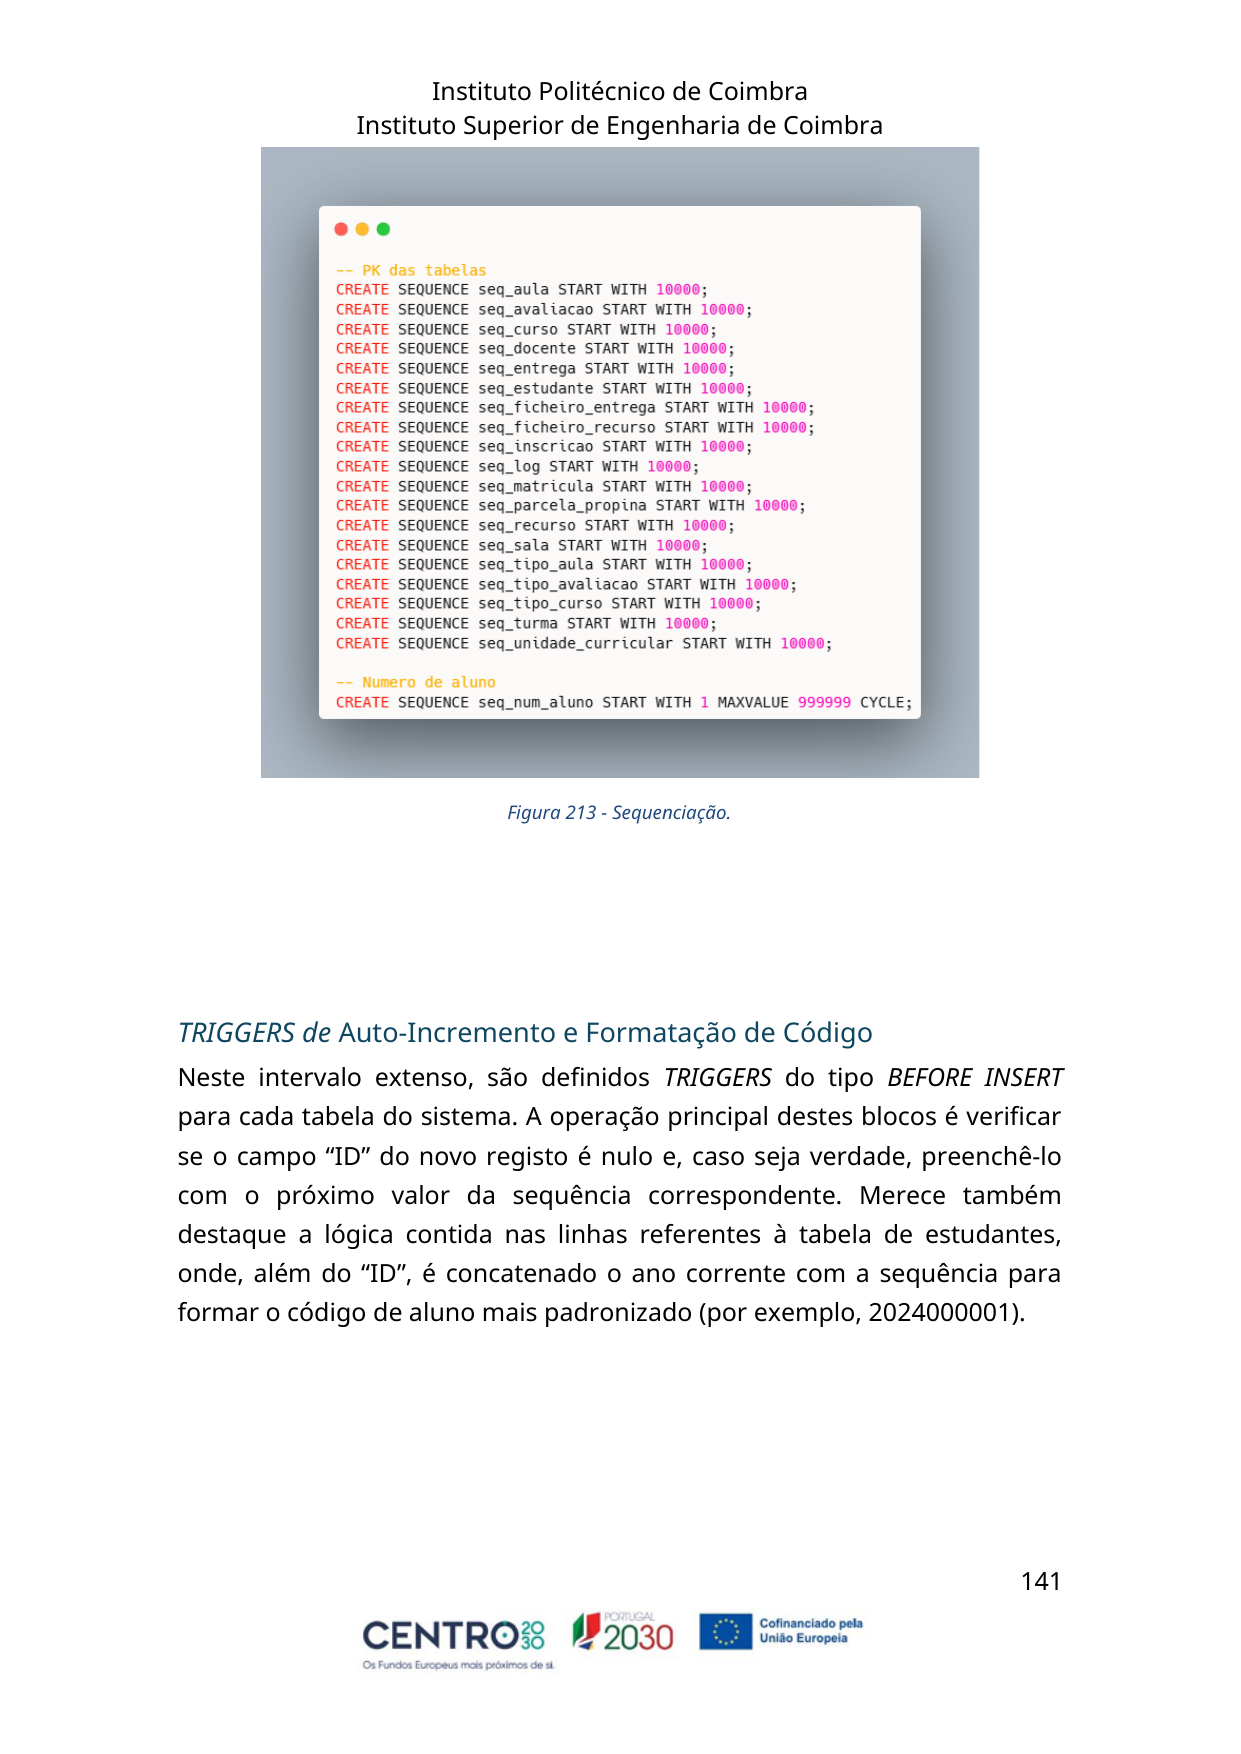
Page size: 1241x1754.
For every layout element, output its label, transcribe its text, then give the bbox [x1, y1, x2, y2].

text Figura 213 - Sequenciação. [177, 799, 1063, 825]
picture [261, 147, 980, 778]
subtitle TRIGGERS de Auto-Incremento e Formatação de Código [177, 1013, 1063, 1050]
text Neste intervalo extenso, são definidos TRIGGERS do tipo BEFORE INSERT para cada tabela do sistema. A operação principal destes blocos é verificar se o campo “ID” do novo registo é nulo e, caso seja verdade, preenchê-lo com o próximo valor da sequência correspondente. Merece também destaque a lógica contida nas linhas referentes à tabela de estudantes, onde, além do “ID”, é concatenado o ano corrente com a sequência para formar o código de aluno mais padronizado (por exemplo, 2024000001). [177, 1060, 1063, 1329]
picture [349, 1597, 891, 1681]
